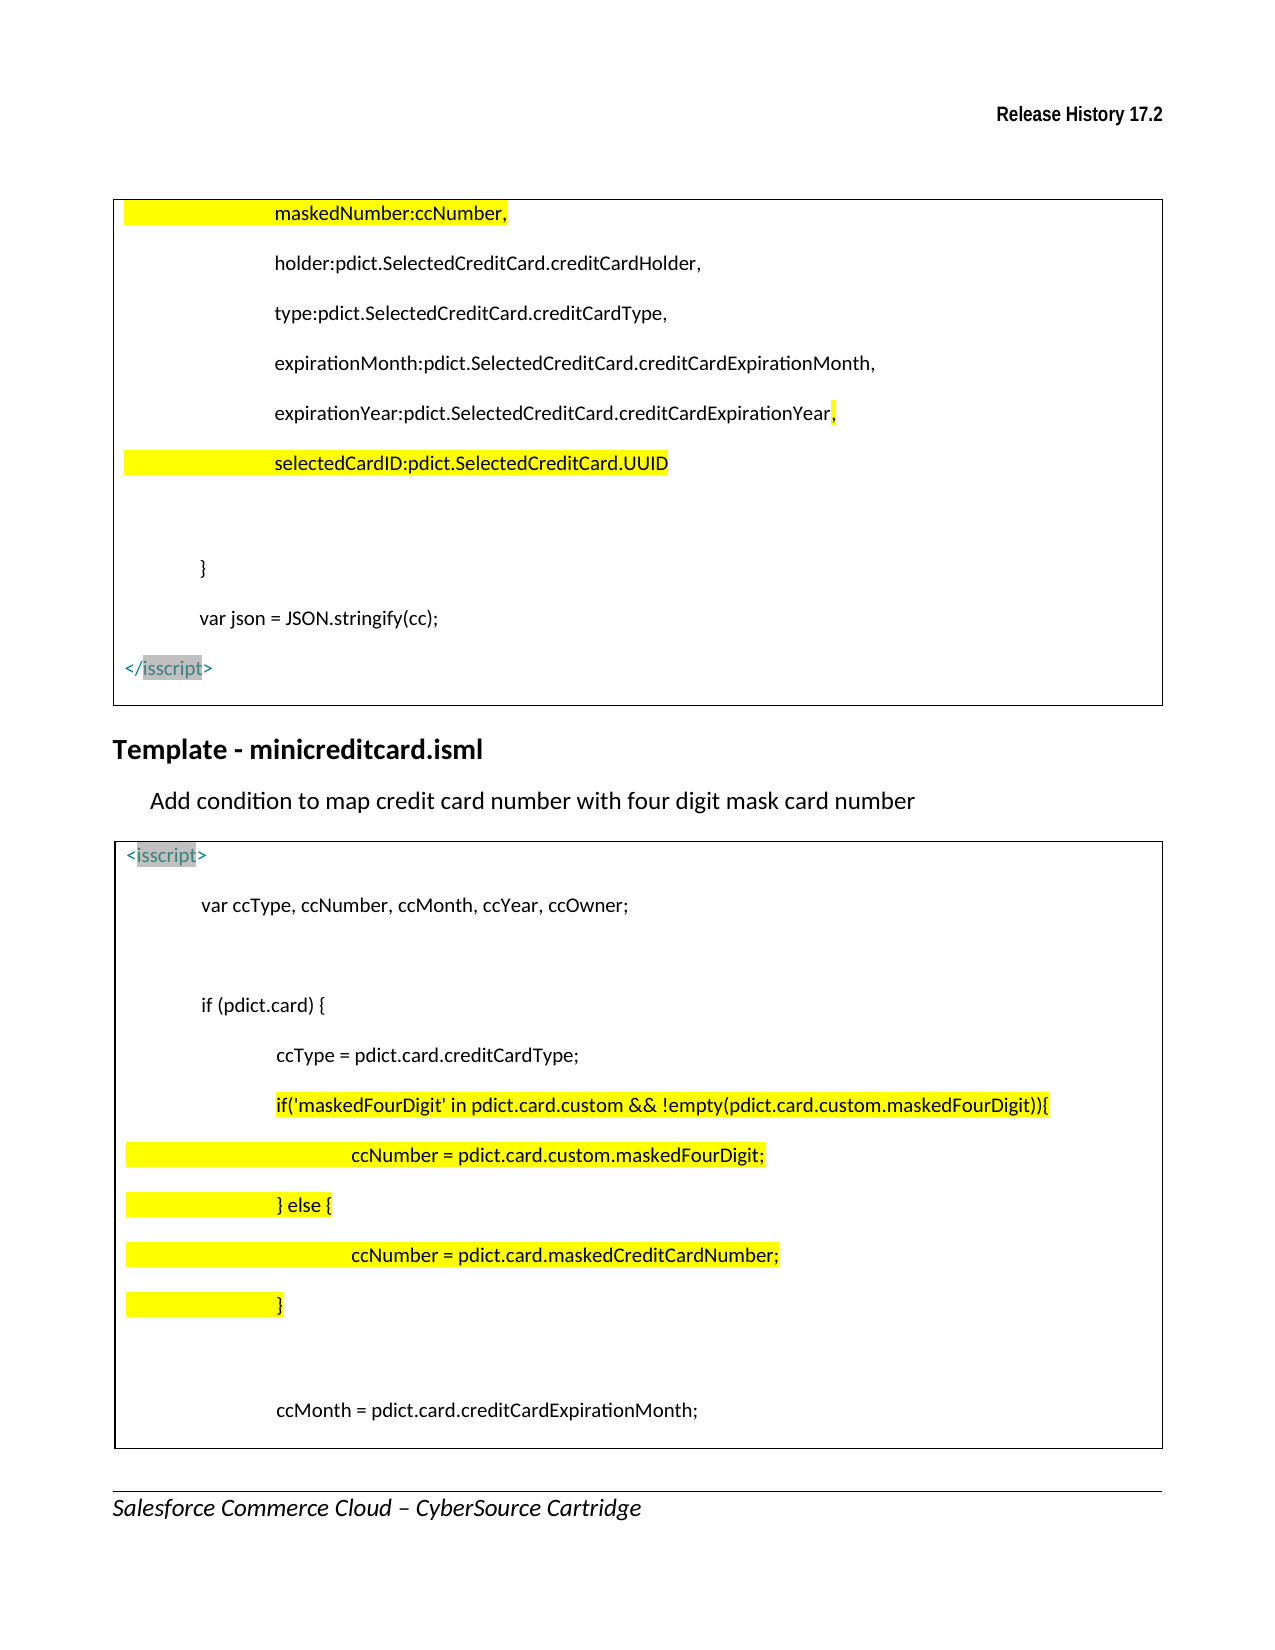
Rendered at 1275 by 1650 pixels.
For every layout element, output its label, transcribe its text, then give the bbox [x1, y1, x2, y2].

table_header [116, 842, 1162, 1447]
subtitle Template - minicreditcard.isml [112, 731, 1162, 767]
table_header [114, 200, 1162, 705]
text Add condition to map credit card number with four digit mask card number [112, 785, 1162, 815]
